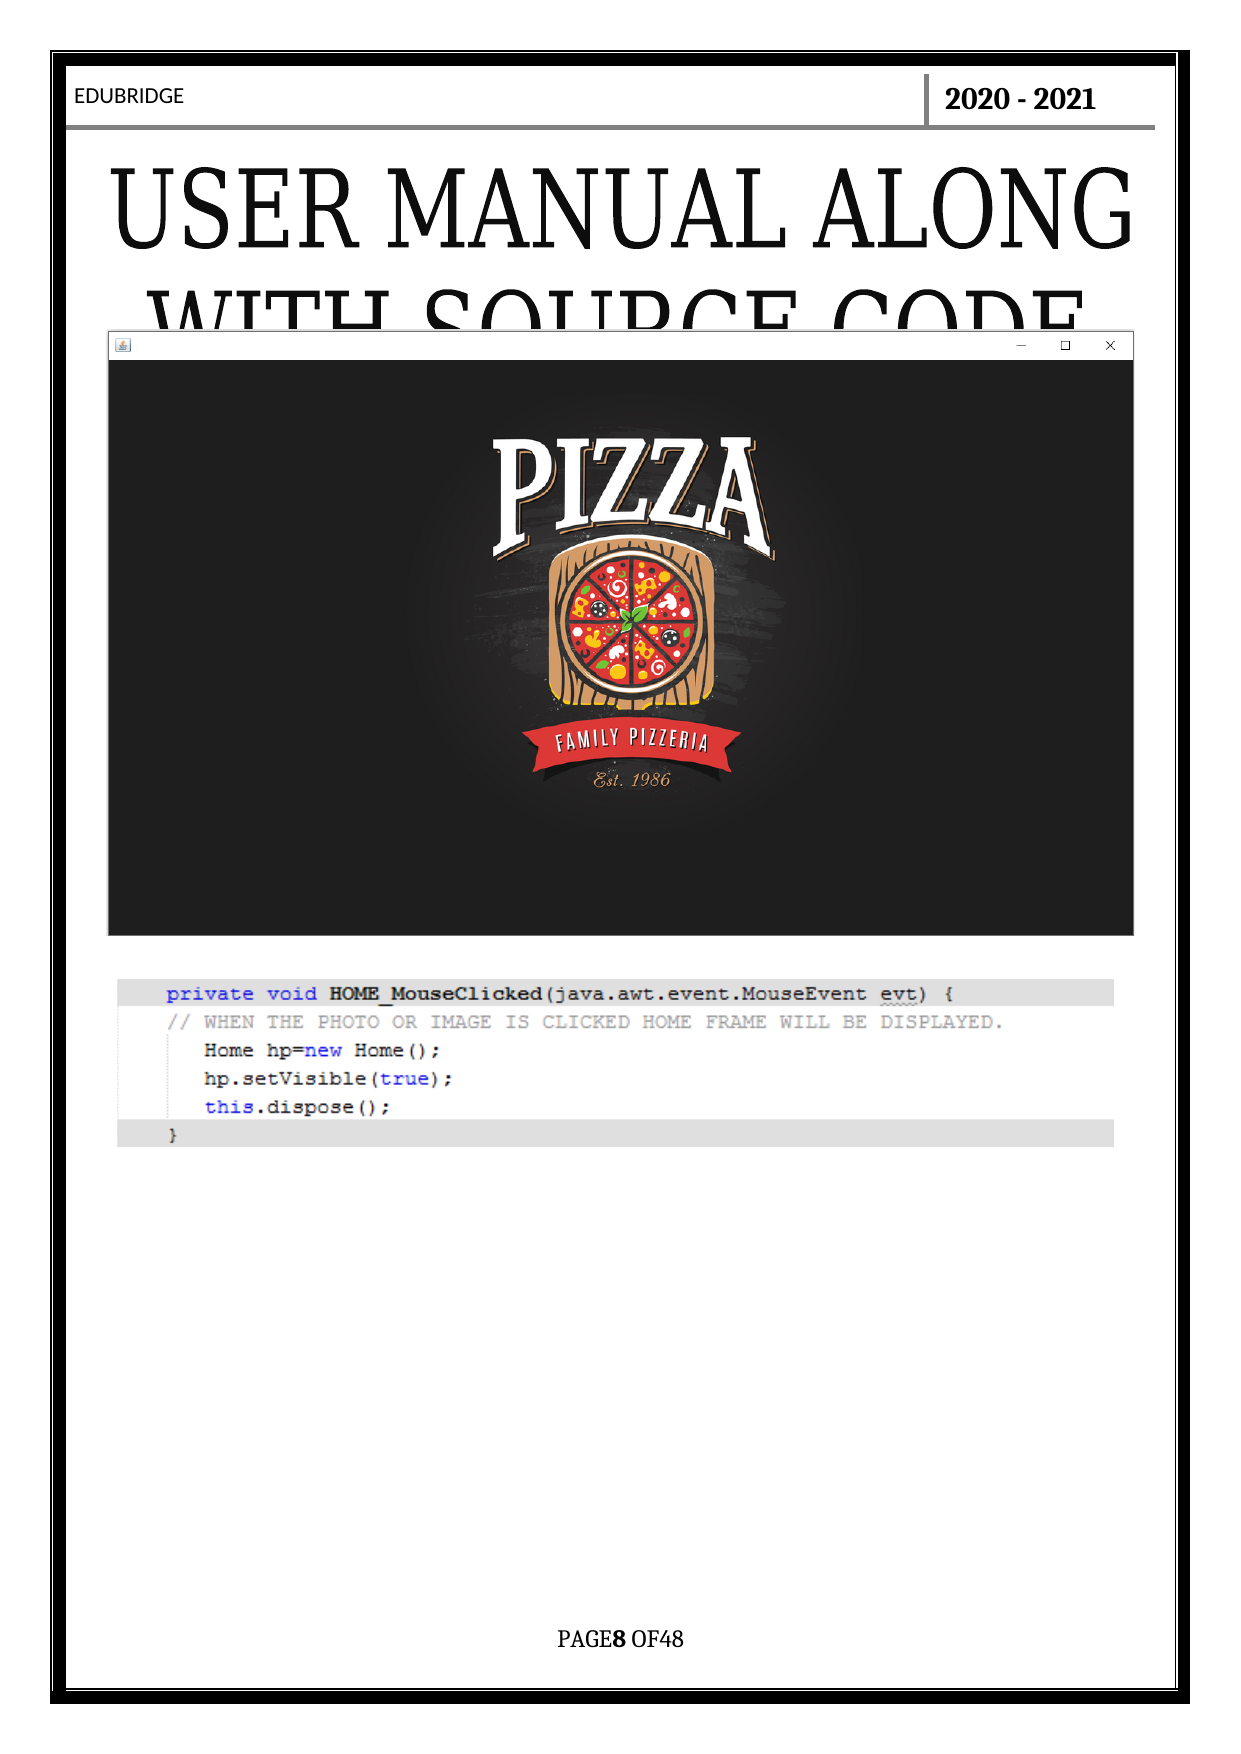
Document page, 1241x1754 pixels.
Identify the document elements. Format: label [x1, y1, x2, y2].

picture [106, 329, 1135, 936]
picture [117, 979, 1114, 1147]
